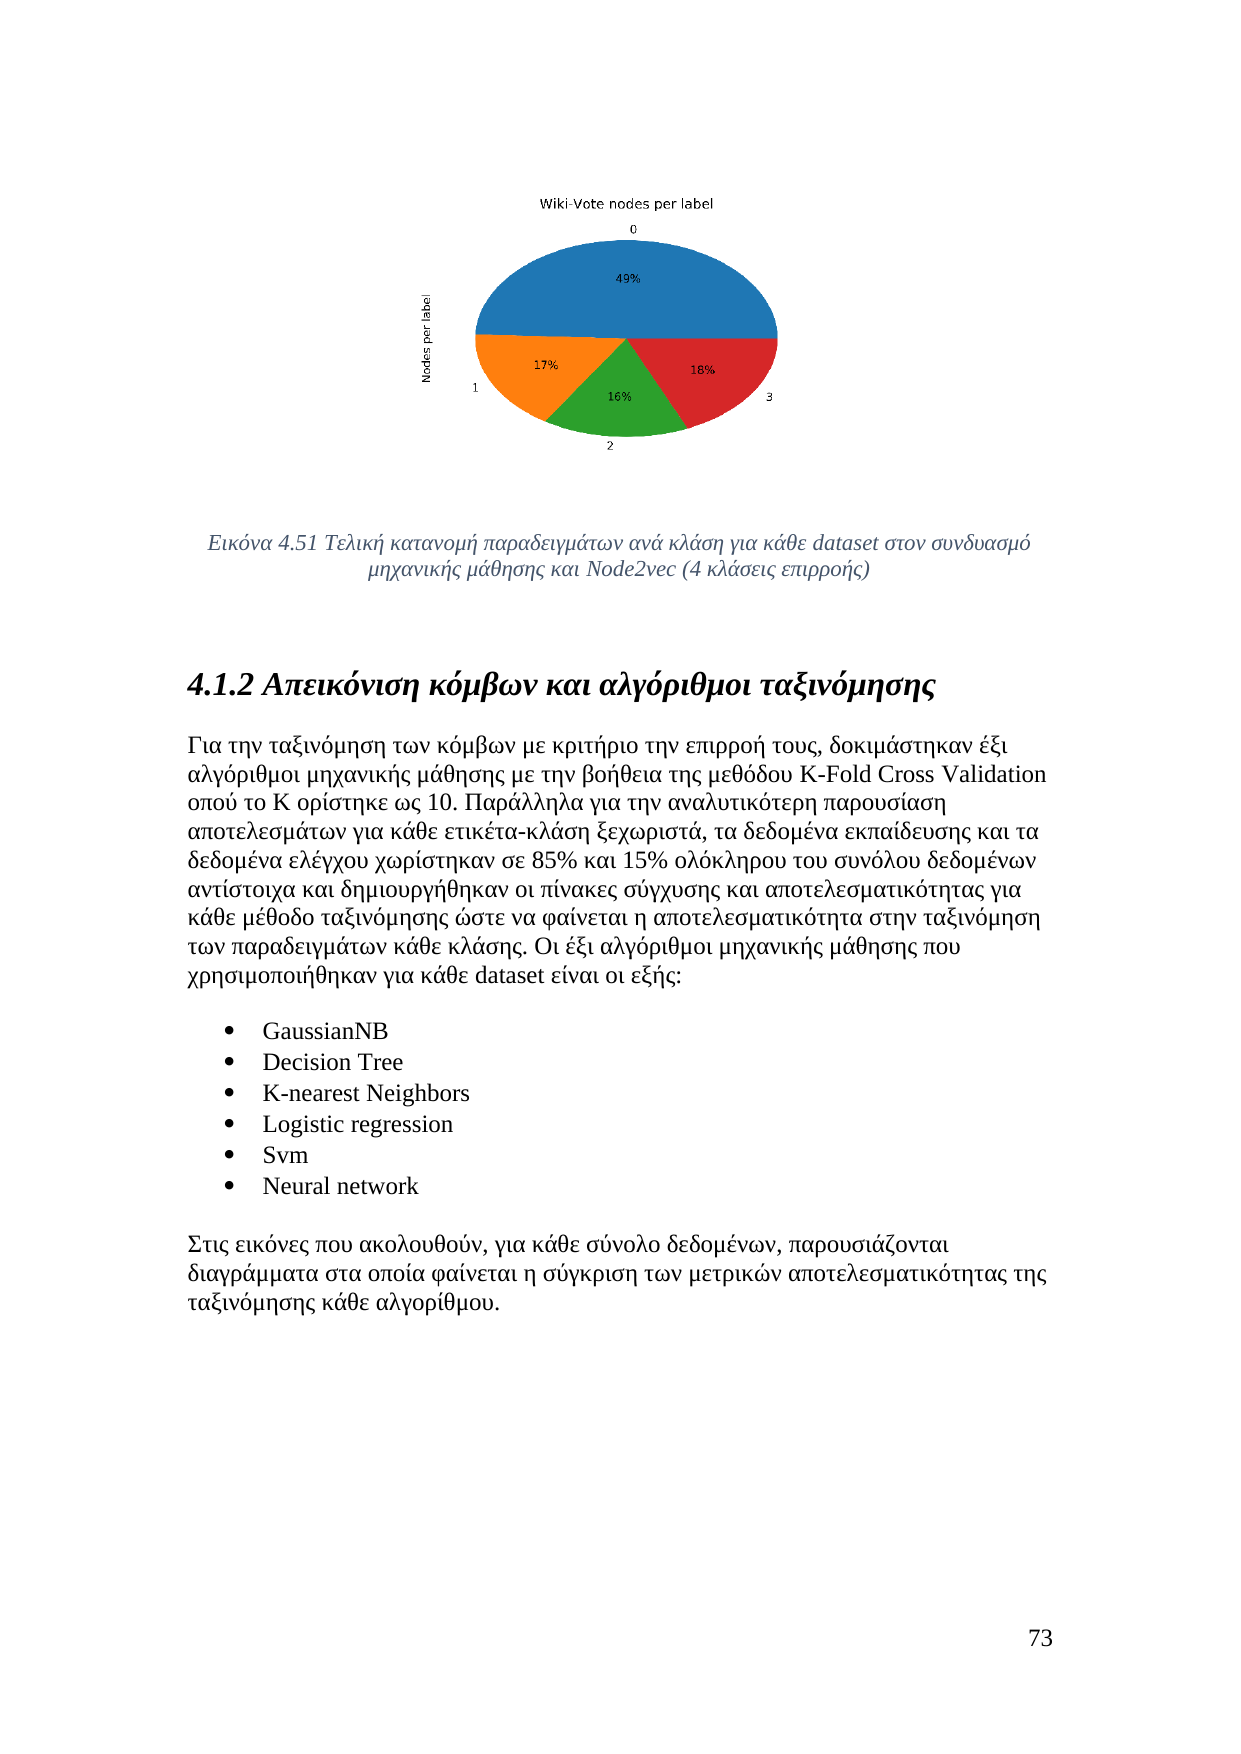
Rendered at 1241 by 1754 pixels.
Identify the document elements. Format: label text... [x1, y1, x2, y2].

list Logistic regression [225, 1109, 1053, 1138]
list GaussianNB [225, 1016, 1053, 1044]
text Για την ταξινόμηση των κόμβων με κριτήριο την επιρροή τους, δοκιμάστηκαν έξι αλγόριθμοι μηχανικής μάθησης με την βοήθεια της μεθόδου K-Fold Cross Validation οπού το Κ ορίστηκε ως 10. Παράλληλα για την αναλυτικότερη παρουσίαση αποτελεσμάτων για κάθε ετικέτα-κλάση ξεχωριστά, τα δεδομένα εκπαίδευσης και τα δεδομένα ελέγχου χωρίστηκαν σε 85% και 15% ολόκληρου του συνόλου δεδομένων αντίστοιχα και δημιουργήθηκαν οι πίνακες σύγχυσης και αποτελεσματικότητας για κάθε μέθοδο ταξινόμησης ώστε να φαίνεται η αποτελεσματικότητα στην ταξινόμηση των παραδειγμάτων κάθε κλάσης. Οι έξι αλγόριθμοι μηχανικής μάθησης που χρησιμοποιήθηκαν για κάθε dataset είναι οι εξής: [187, 730, 1053, 989]
list Decision Tree [225, 1047, 1053, 1076]
picture [376, 177, 864, 502]
list Neural network [225, 1171, 1053, 1200]
subtitle 4.1.2 Απεικόνιση κόμβων και αλγόριθμοι ταξινόμησης [187, 664, 1053, 703]
table_cell [188, 150, 1053, 529]
list K-nearest Neighbors [225, 1078, 1053, 1107]
list Svm [225, 1140, 1053, 1169]
text Στις εικόνες που ακολουθούν, για κάθε σύνολο δεδομένων, παρουσιάζονται διαγράμματα στα οποία φαίνεται η σύγκριση των μετρικών αποτελεσματικότητας της ταξινόμησης κάθε αλγορίθμου. [187, 1229, 1053, 1315]
